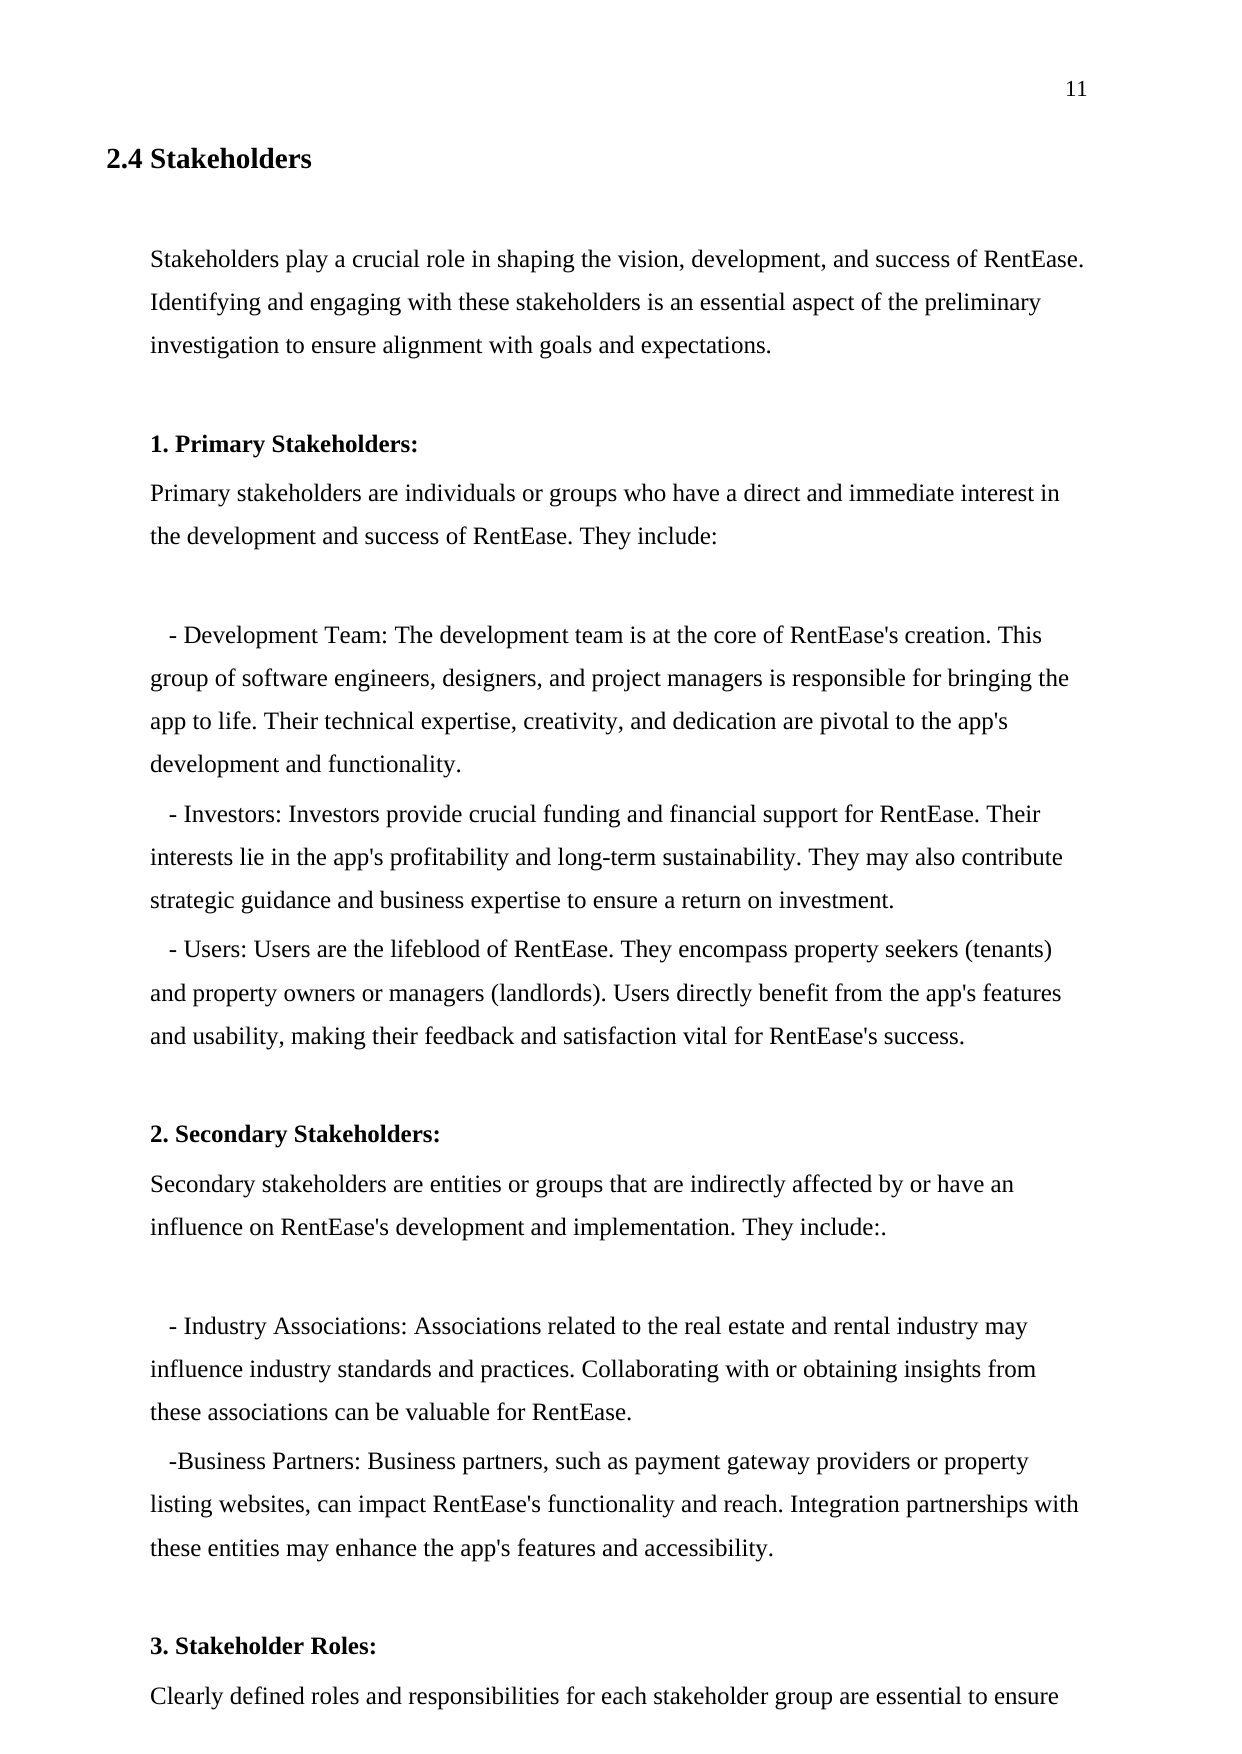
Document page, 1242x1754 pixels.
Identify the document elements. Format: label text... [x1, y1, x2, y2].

list 1. Primary Stakeholders: [150, 429, 1090, 458]
list Primary stakeholders are individuals or groups who have a direct and immediate interest in the development and success of RentEase. They include: [150, 478, 1090, 550]
list 3. Stakeholder Roles: [150, 1631, 1090, 1660]
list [150, 1681, 1090, 1709]
list - Investors: Investors provide crucial funding and financial support for RentEase. Their interests lie in the app's profitability and long-term sustainability. They may also contribute strategic guidance and business expertise to ensure a return on investment. [150, 799, 1090, 914]
list 2. Secondary Stakeholders: [150, 1119, 1090, 1148]
list - Development Team: The development team is at the core of RentEase's creation. This group of software engineers, designers, and project managers is responsible for bringing the app to life. Their technical expertise, creativity, and dedication are pivotal to the app's development and functionality. [150, 620, 1090, 778]
list Stakeholders play a crucial role in shaping the vision, development, and success of RentEase. Identifying and engaging with these stakeholders is an essential aspect of the preliminary investigation to ensure alignment with goals and expectations. [150, 244, 1090, 359]
list Secondary stakeholders are entities or groups that are indirectly affected by or have an influence on RentEase's development and implementation. They include:. [150, 1169, 1090, 1241]
list - Industry Associations: Associations related to the real estate and rental industry may influence industry standards and practices. Collaborating with or obtaining insights from these associations can be valuable for RentEase. [150, 1311, 1090, 1426]
subtitle Stakeholders [106, 142, 1090, 175]
list - Users: Users are the lifeblood of RentEase. They encompass property seekers (tenants) and property owners or managers (landlords). Users directly benefit from the app's features and usability, making their feedback and satisfaction vital for RentEase's success. [150, 934, 1090, 1049]
list -Business Partners: Business partners, such as payment gateway providers or property listing websites, can impact RentEase's functionality and reach. Integration partnerships with these entities may enhance the app's features and accessibility. [150, 1446, 1090, 1561]
